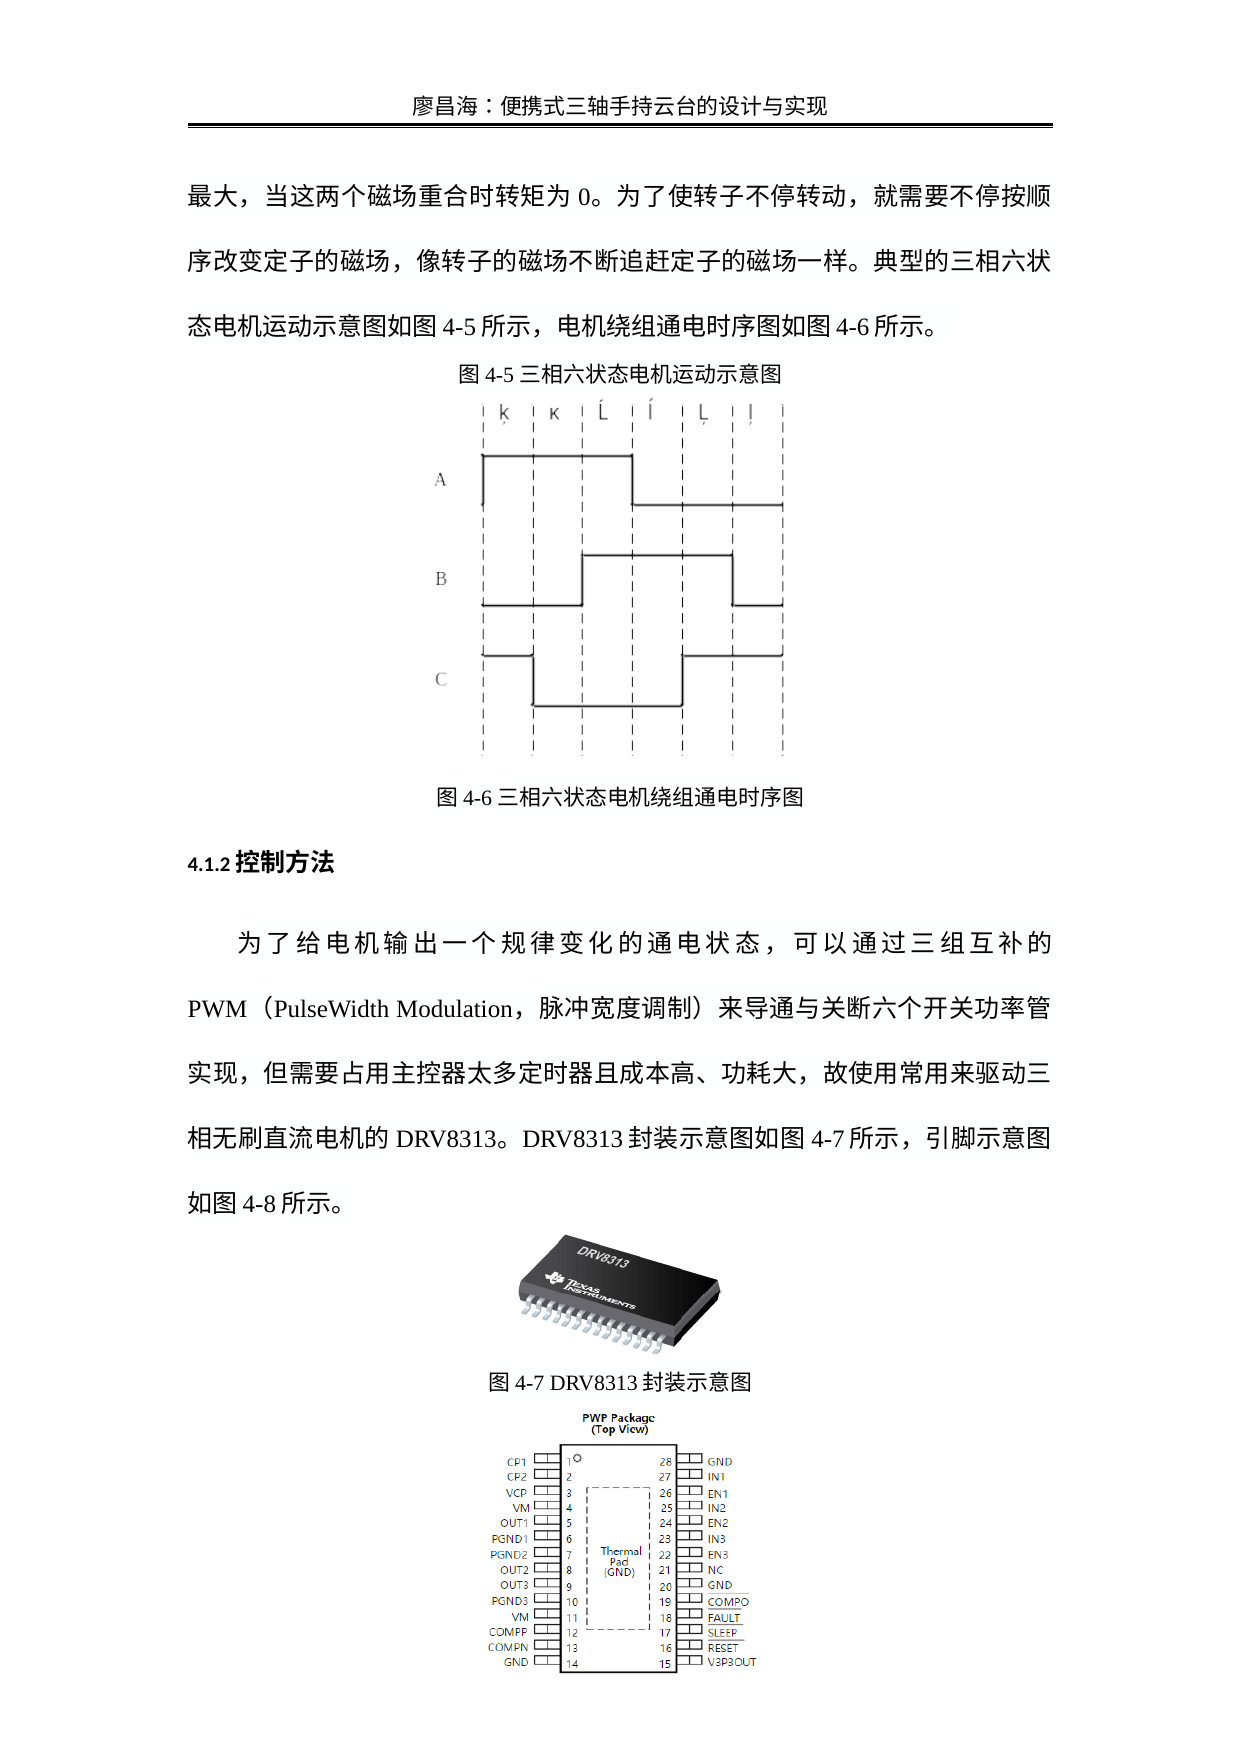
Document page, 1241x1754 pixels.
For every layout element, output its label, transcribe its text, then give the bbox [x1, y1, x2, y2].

picture [518, 1234, 722, 1354]
text 要让电机转动起来，就需要在每一次换向的时候，使一组绕组处于正向通电状态，第二组处于反向通电状态，第三组不通电。这样，转子产生的磁场和定子磁钢的磁场相互作用产生了转矩。理论上，当这两个磁场夹角为90°时转矩最大，当这两个磁场重合时转矩为0。为了使转子不停转动，就需要不停按顺序改变定子的磁场，像转子的磁场不断追赶定子的磁场一样。典型的三相六状态电机运动示意图如图4-5所示，电机绕组通电时序图如图4-6所示。 [187, 162, 1053, 357]
text 图4-7 DRV8313封装示意图 [187, 1234, 1053, 1397]
text 图4-6 三相六状态电机绕组通电时序图 [187, 389, 1053, 812]
list 控制方法 [187, 828, 1053, 893]
picture [476, 1402, 764, 1679]
text 图4-5 三相六状态电机运动示意图 [187, 357, 1053, 389]
text 为了给电机输出一个规律变化的通电状态，可以通过三组互补的PWM（PulseWidth Modulation，脉冲宽度调制）来导通与关断六个开关功率管实现，但需要占用主控器太多定时器且成本高、功耗大，故使用常用来驱动三相无刷直流电机的DRV8313。DRV8313封装示意图如图4-7所示，引脚示意图如图4-8所示。 [187, 909, 1053, 1234]
